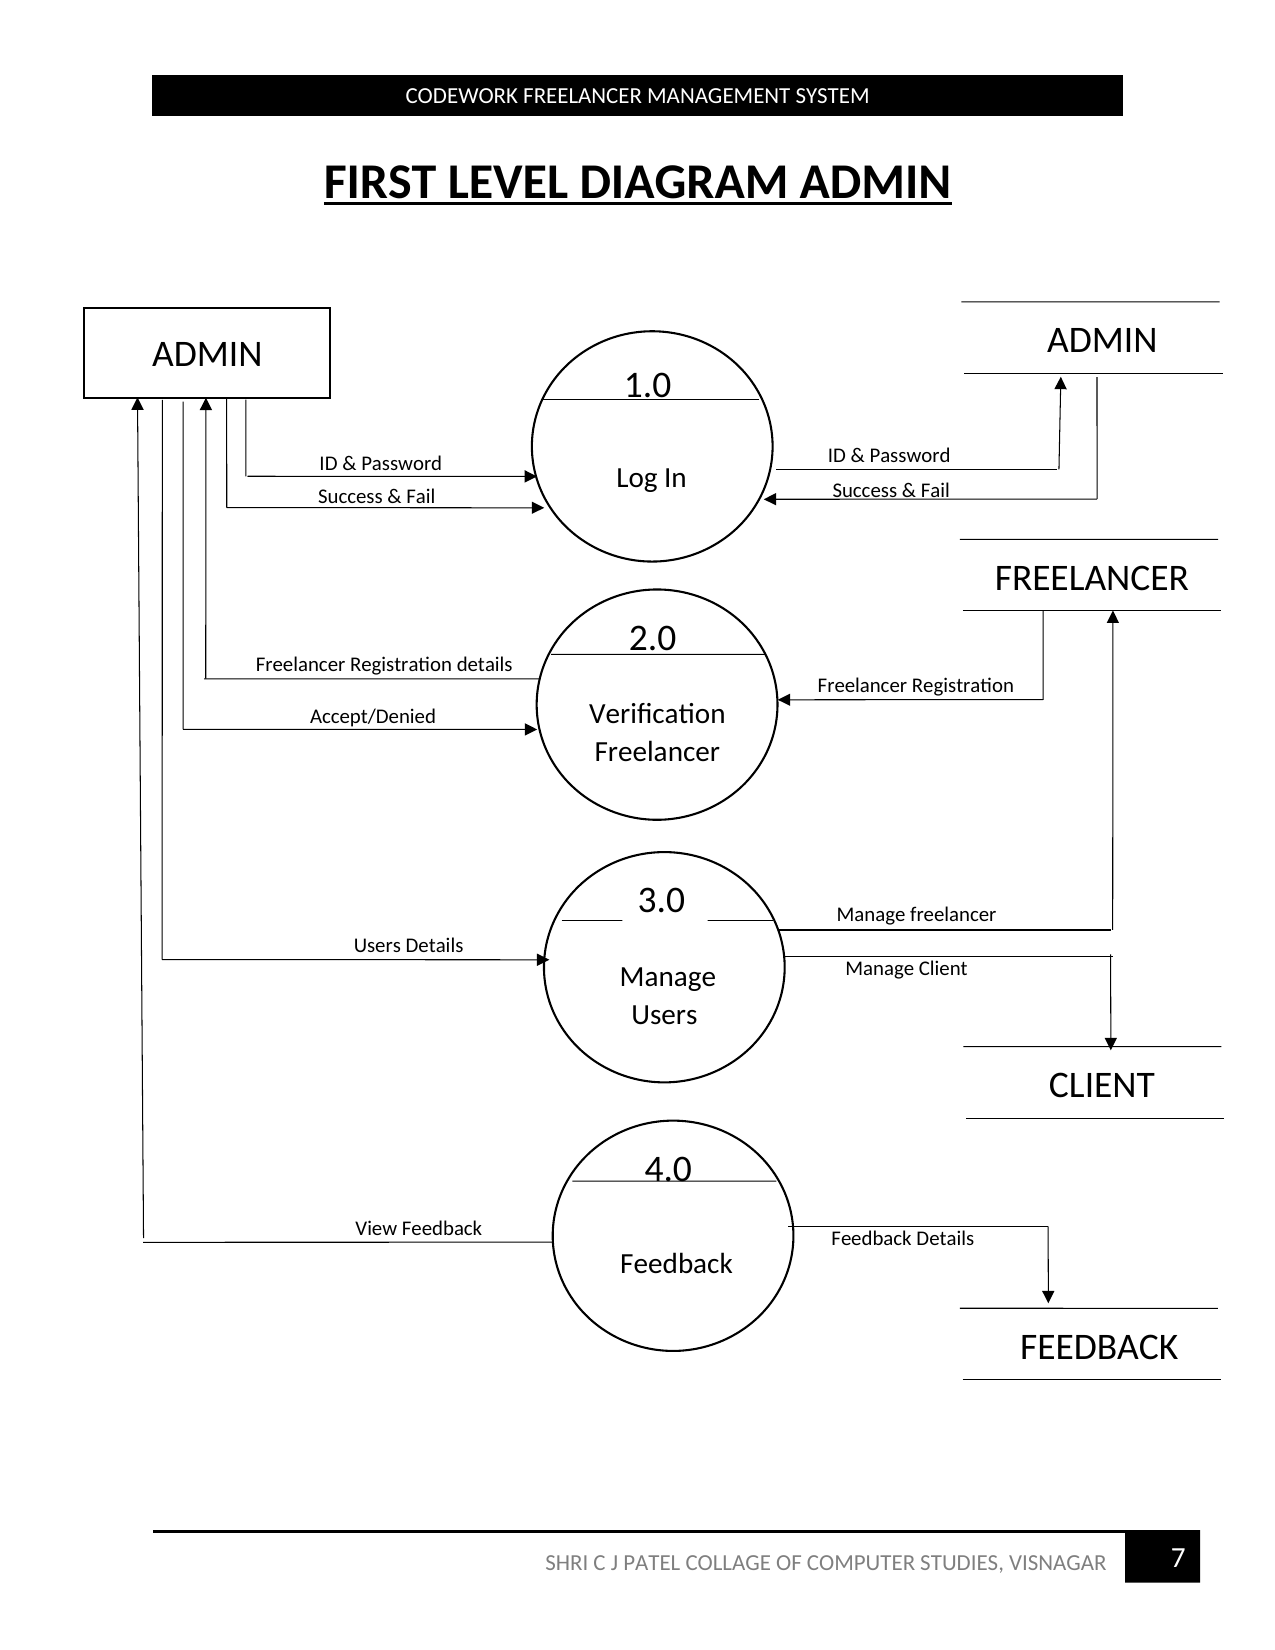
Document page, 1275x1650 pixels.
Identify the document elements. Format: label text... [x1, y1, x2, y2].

text FIRST LEVEL DIAGRAM ADMIN [150, 150, 1125, 211]
